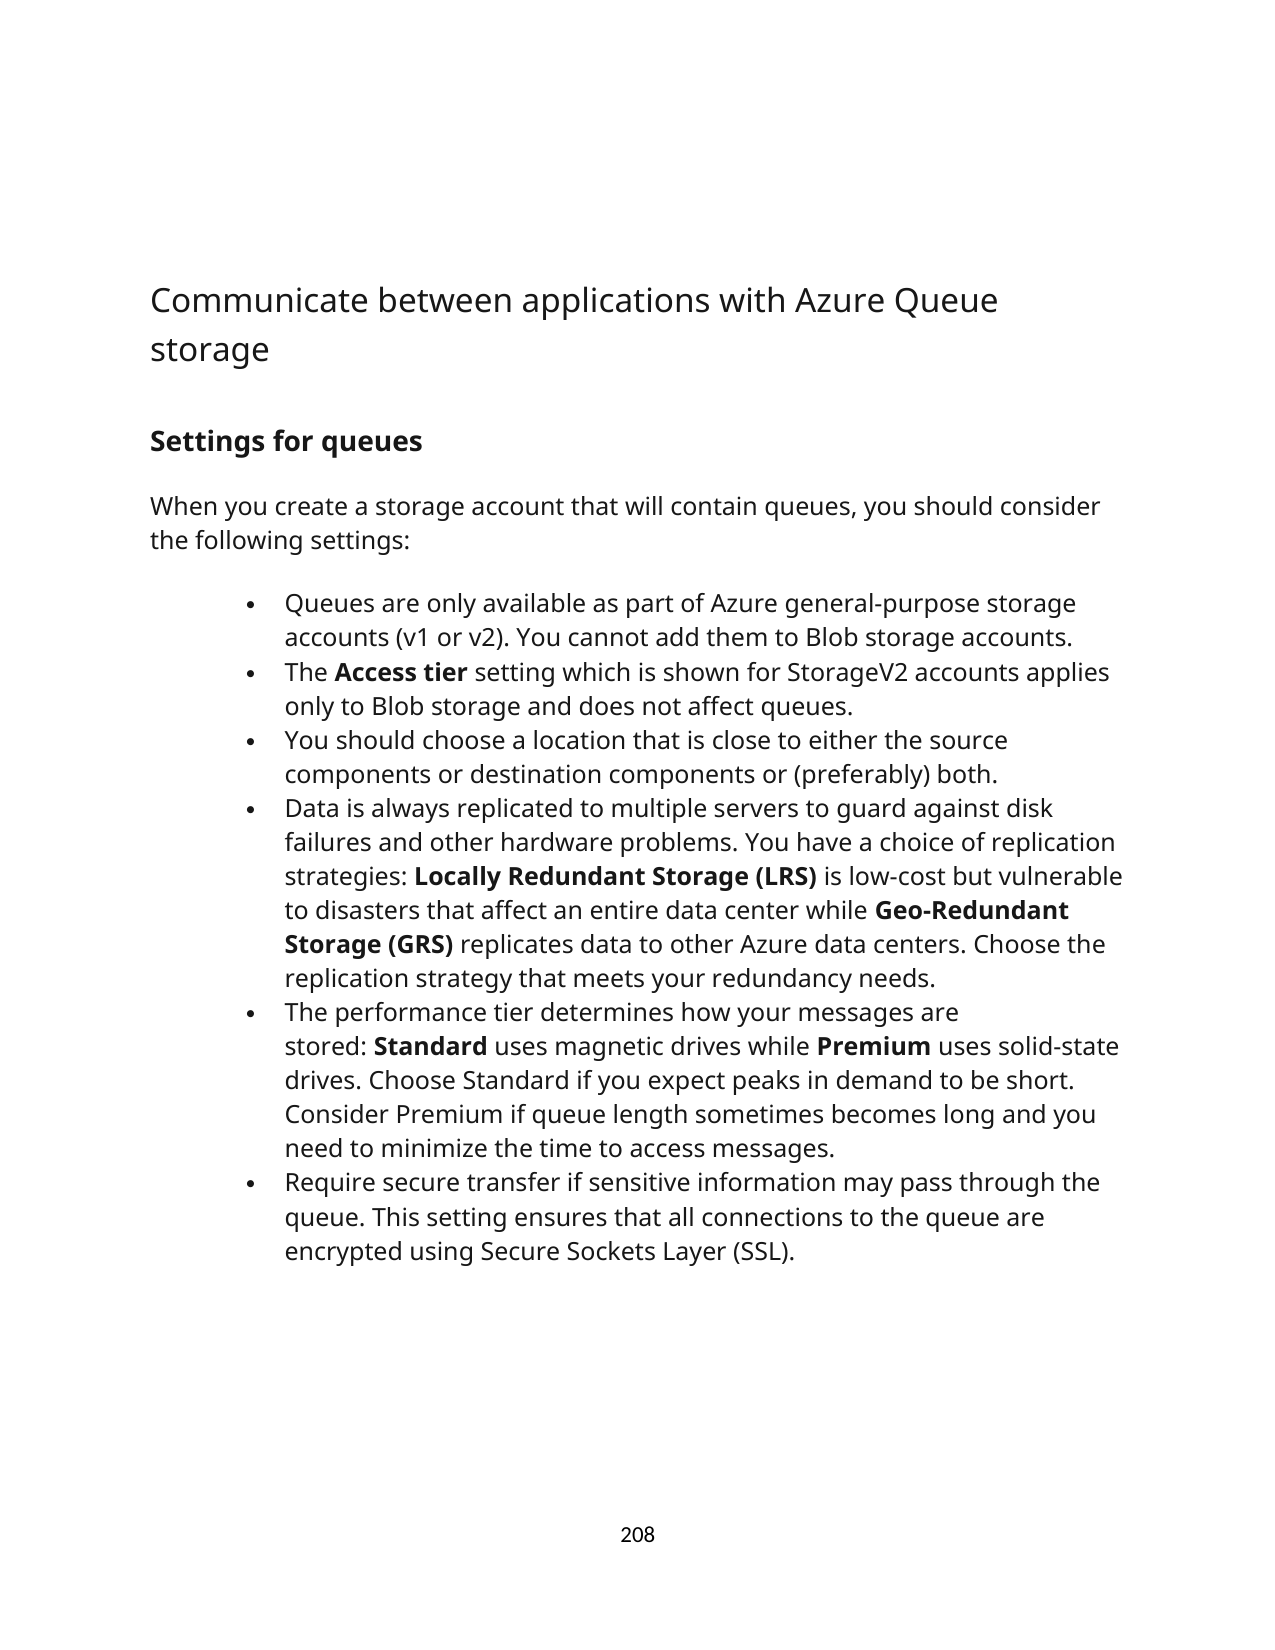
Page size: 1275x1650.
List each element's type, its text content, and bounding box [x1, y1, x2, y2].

list Require secure transfer if sensitive information may pass through the queue. This setting ensures that all connections to the queue are encrypted using Secure Sockets Layer (SSL). [247, 1165, 1125, 1267]
list The Access tier setting which is shown for StorageV2 accounts applies only to Blob storage and does not affect queues. [247, 654, 1125, 722]
list Queues are only available as part of Azure general-purpose storage accounts (v1 or v2). You cannot add them to Blob storage accounts. [247, 586, 1125, 654]
list The performance tier determines how your messages are stored: Standard uses magnetic drives while Premium uses solid-state drives. Choose Standard if you expect peaks in demand to be short. Consider Premium if queue length sometimes becomes long and you need to minimize the time to access messages. [247, 995, 1125, 1165]
text Settings for queues [150, 421, 1125, 459]
subtitle Communicate between applications with Azure Queue storage [150, 276, 1125, 371]
text When you create a storage account that will contain queues, you should consider the following settings: [150, 489, 1125, 557]
list You should choose a location that is close to either the source components or destination components or (preferably) both. [247, 722, 1125, 790]
list Data is always replicated to multiple servers to guard against disk failures and other hardware problems. You have a choice of replication strategies: Locally Redundant Storage (LRS) is low-cost but vulnerable to disasters that affect an entire data center while Geo-Redundant Storage (GRS) replicates data to other Azure data centers. Choose the replication strategy that meets your redundancy needs. [247, 790, 1125, 995]
